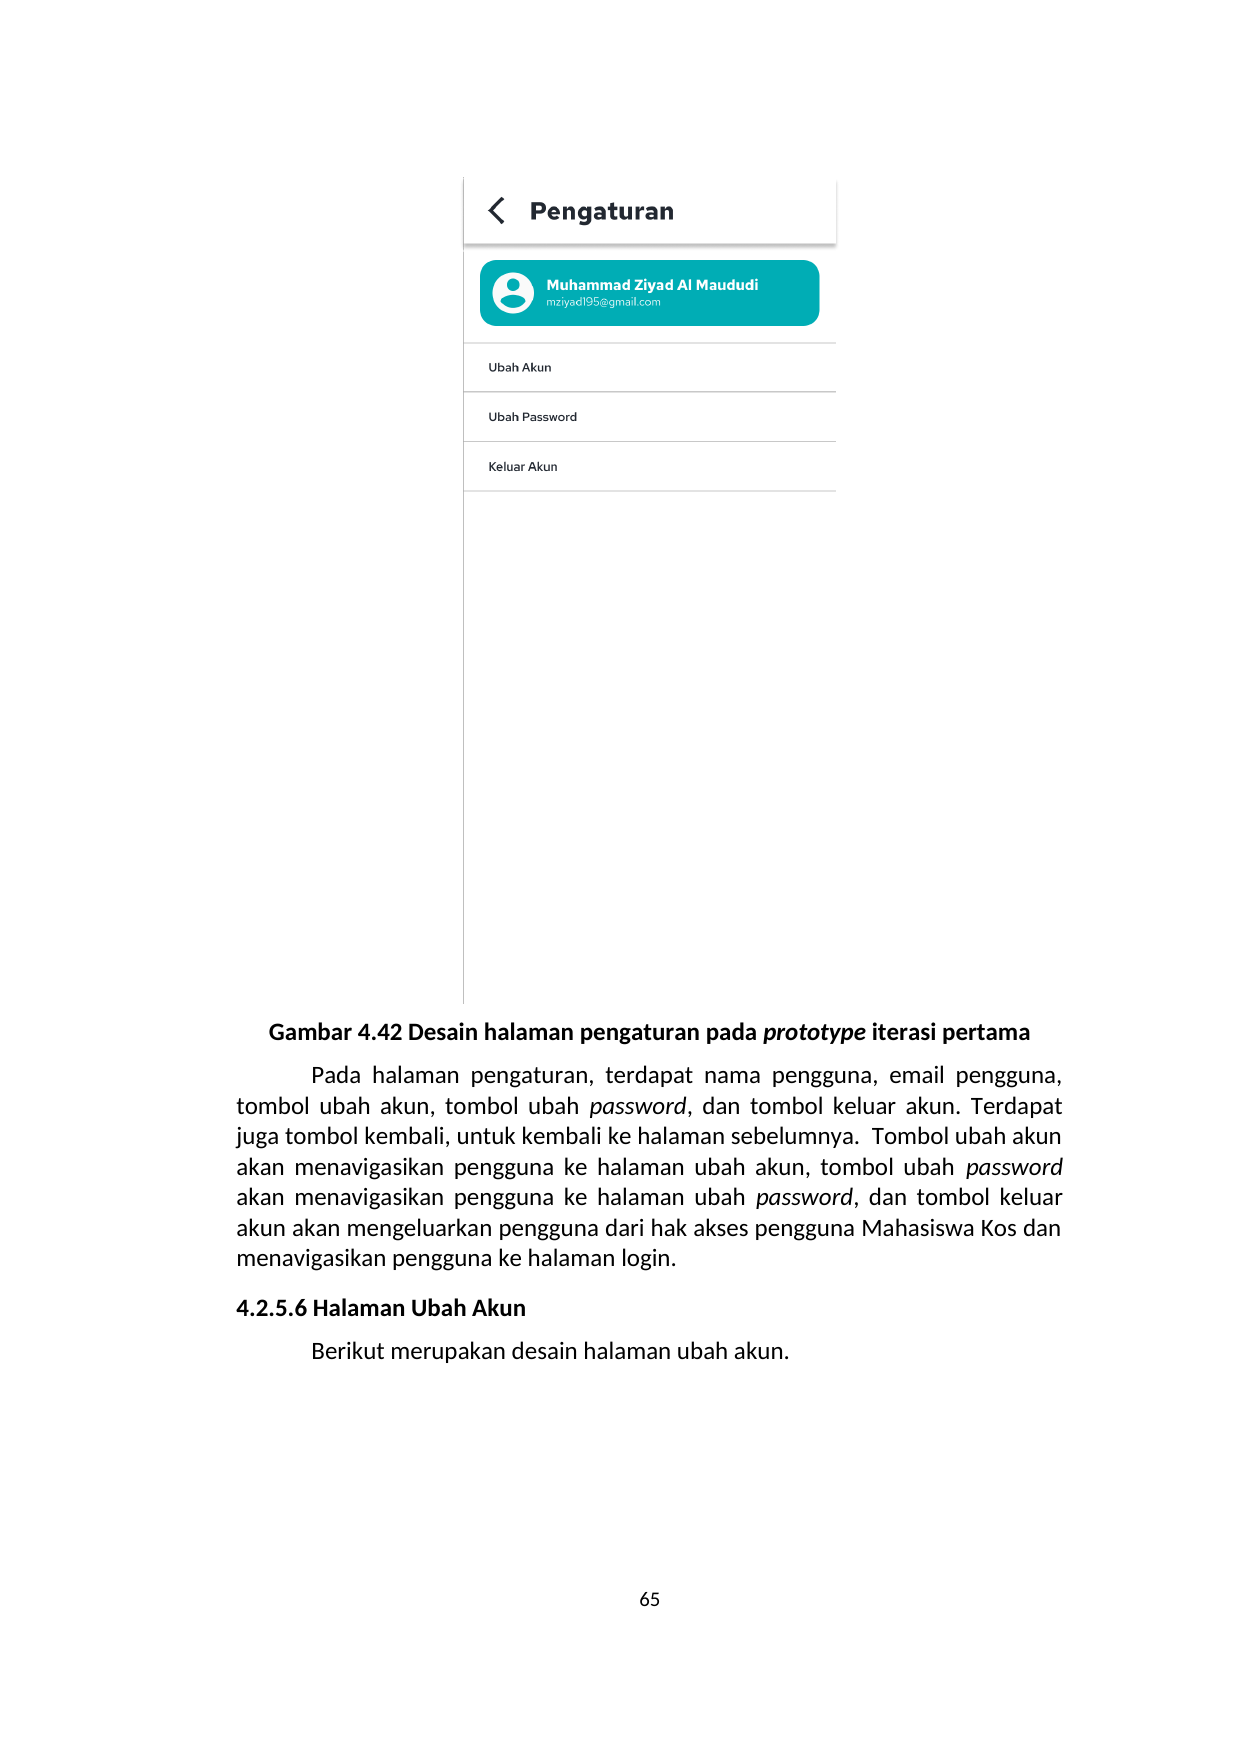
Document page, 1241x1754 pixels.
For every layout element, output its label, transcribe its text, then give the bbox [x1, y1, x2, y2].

picture [459, 177, 840, 1004]
text Pada halaman pengaturan, terdapat nama pengguna, email pengguna, tombol ubah akun, tombol ubah password, dan tombol keluar akun. Terdapat juga tombol kembali, untuk kembali ke halaman sebelumnya. Tombol ubah akun akan menavigasikan pengguna ke halaman ubah akun, tombol ubah password akan menavigasikan pengguna ke halaman ubah password, dan tombol keluar akun akan mengeluarkan pengguna dari hak akses pengguna Mahasiswa Kos dan menavigasikan pengguna ke halaman login. [236, 1059, 1063, 1273]
subtitle Halaman Ubah Akun [236, 1292, 1063, 1322]
text Berikut merupakan desain halaman ubah akun. [236, 1335, 1063, 1365]
